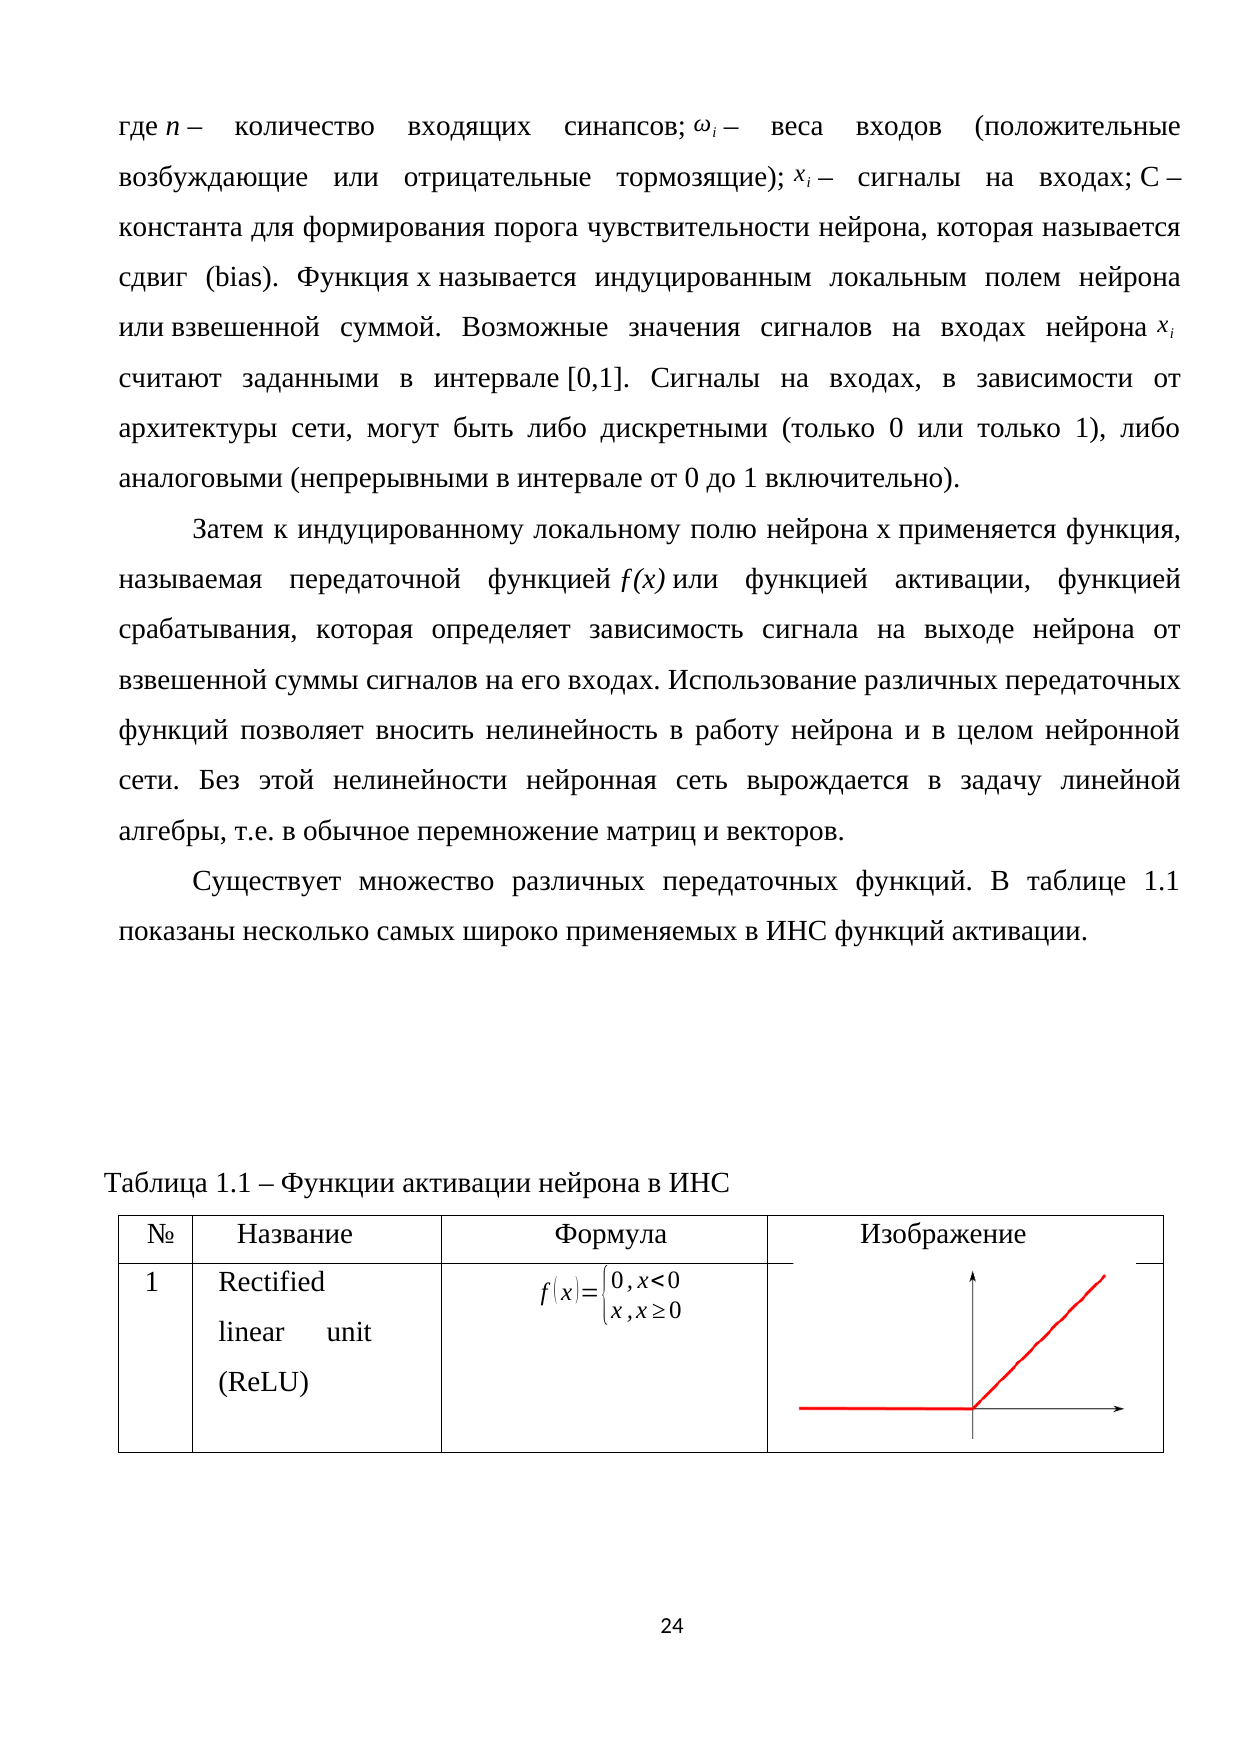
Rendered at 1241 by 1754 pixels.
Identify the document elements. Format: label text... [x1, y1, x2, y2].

text Существует множество различных передаточных функций. В таблице 1.1 показаны несколько самых широко применяемых в ИНС функций активации. [118, 863, 1181, 947]
table_header Изображение [768, 1216, 1163, 1263]
picture [793, 1263, 1136, 1439]
table_header № [119, 1216, 192, 1263]
text Таблица 1.1 – Функции активации нейрона в ИНС [103, 1165, 1181, 1198]
table_cell Rectified linear unit (ReLU) [193, 1264, 441, 1452]
text Затем к индуцированному локальному полю нейрона x применяется функция, называемая передаточной функцией ƒ(x) или функцией активации, функцией срабатывания, которая определяет зависимость сигнала на выходе нейрона от взвешенной суммы сигналов на его входах. Использование различных передаточных функций позволяет вносить нелинейность в работу нейрона и в целом нейронной сети. Без этой нелинейности нейронная сеть вырождается в задачу линейной алгебры, т.е. в обычное перемножение матриц и векторов. [118, 511, 1181, 846]
table_header Название [193, 1216, 441, 1263]
table_cell 1 [119, 1264, 192, 1452]
table_cell [768, 1264, 1163, 1452]
text где n – количество входящих синапсов; – веса входов (положительные возбуждающие или отрицательные тормозящие); – сигналы на входах; C – константа для формирования порога чувствительности нейрона, которая называется сдвиг (bias). Функция x называется индуцированным локальным полем нейрона или взвешенной суммой. Возможные значения сигналов на входах нейрона считают заданными в интервале [0,1]. Сигналы на входах, в зависимости от архитектуры сети, могут быть либо дискретными (только 0 или только 1), либо аналоговыми (непрерывными в интервале от 0 до 1 включительно). [118, 108, 1181, 494]
table_header Формула [442, 1216, 767, 1263]
table_cell [442, 1264, 767, 1452]
